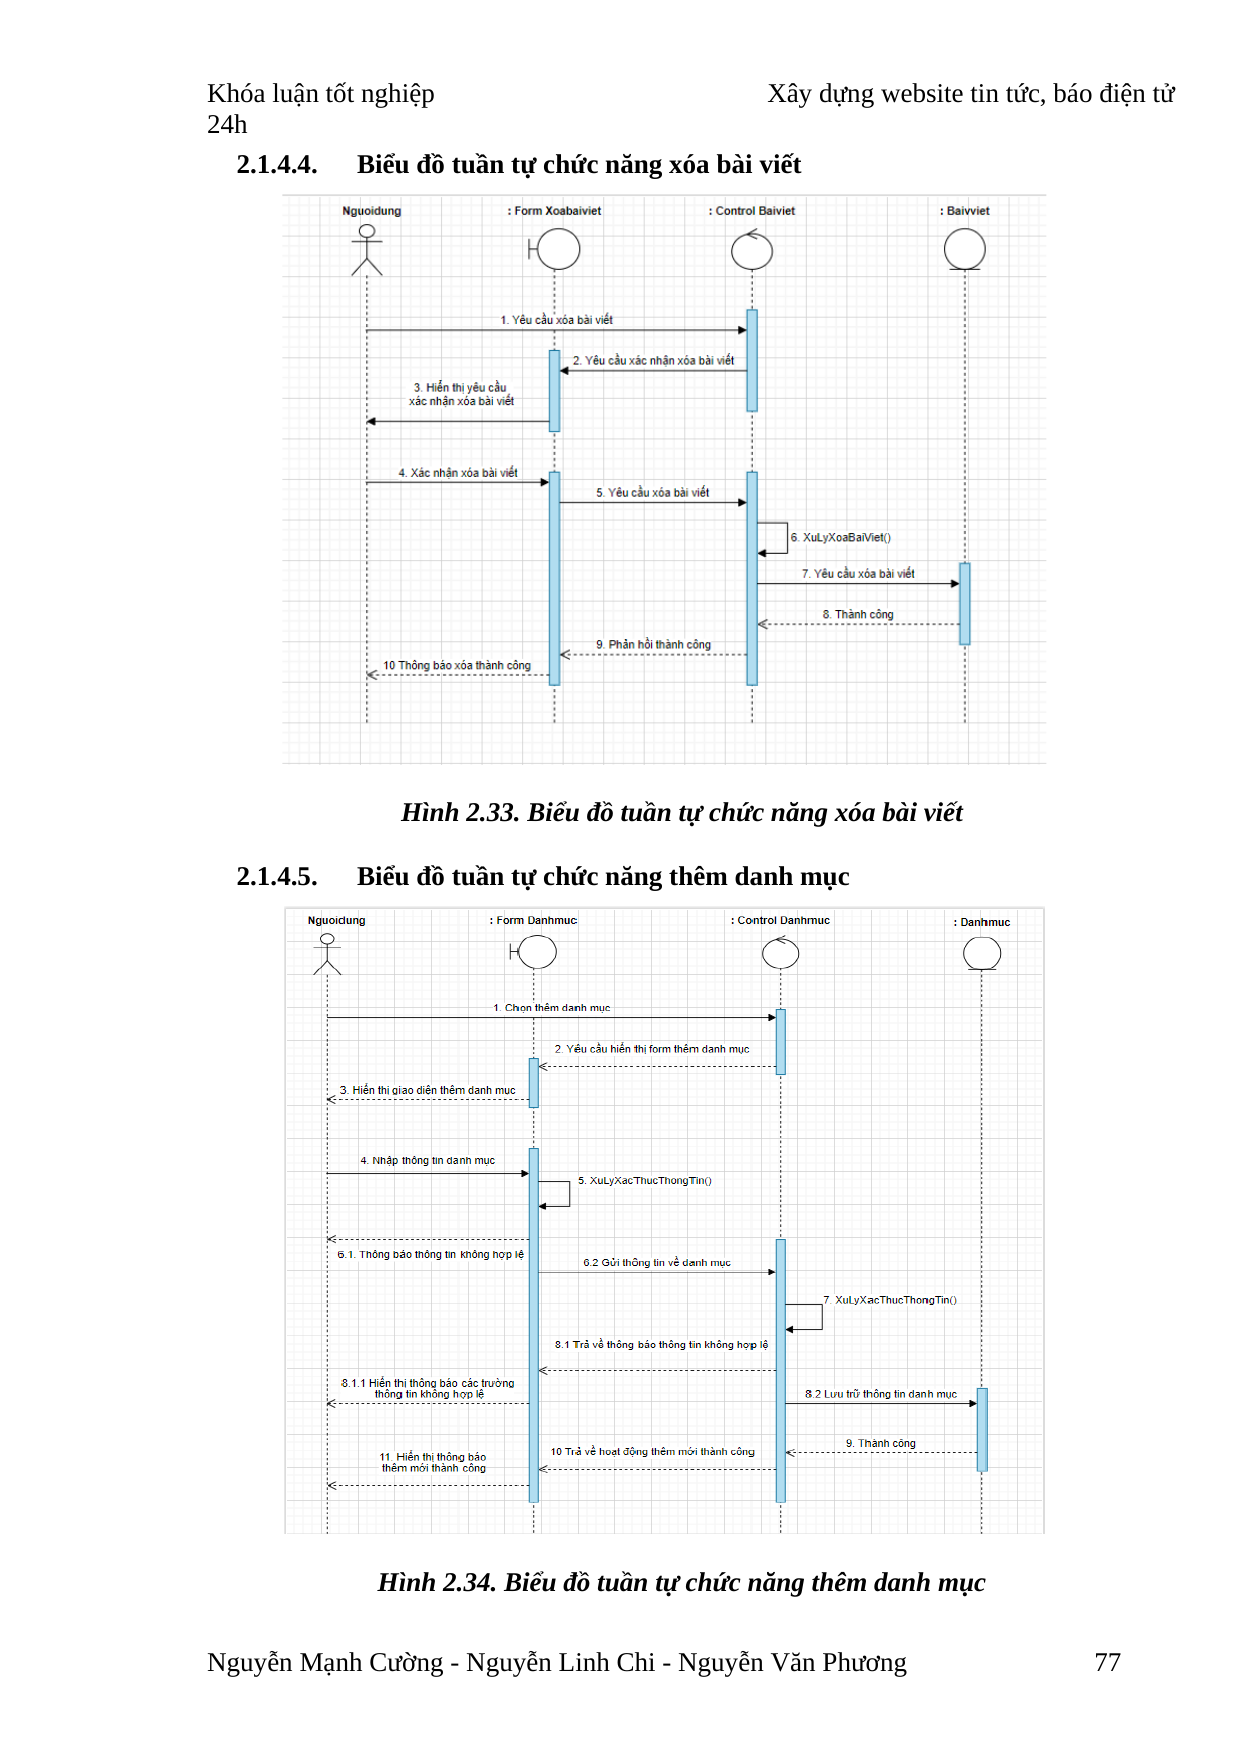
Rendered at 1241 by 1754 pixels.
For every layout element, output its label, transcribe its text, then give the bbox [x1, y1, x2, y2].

text Hình 2.33. Biểu đồ tuần tự chức năng xóa bài viết [244, 796, 1122, 828]
text Hình 2.34. Biểu đồ tuần tự chức năng thêm danh mục [244, 1566, 1122, 1597]
picture [284, 906, 1045, 1534]
picture [282, 194, 1047, 765]
subtitle Biểu đồ tuần tự chức năng xóa bài viết [236, 148, 1122, 179]
subtitle Biểu đồ tuần tự chức năng thêm danh mục [236, 860, 1122, 891]
